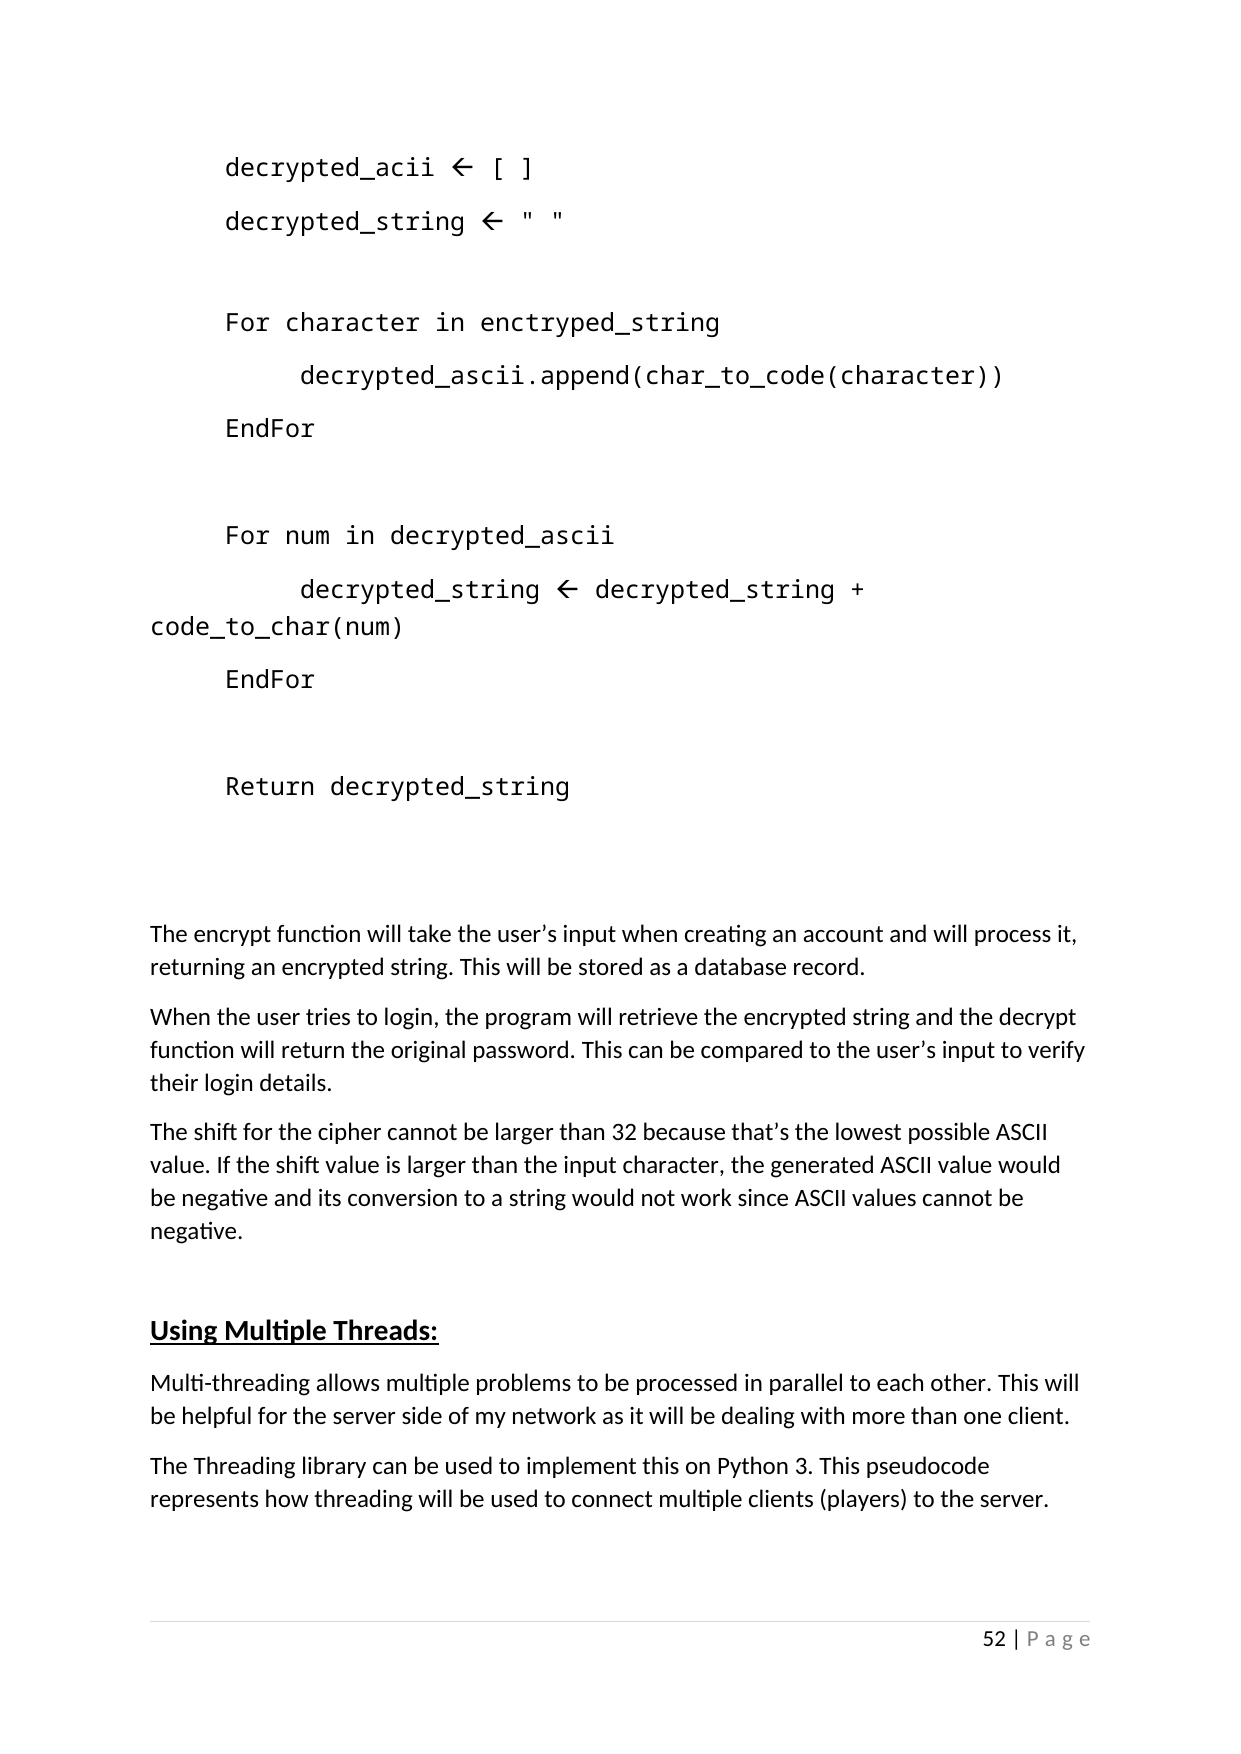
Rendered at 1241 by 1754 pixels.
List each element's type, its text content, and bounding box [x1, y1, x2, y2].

text For character in enctryped_string [150, 304, 1090, 338]
text The Threading library can be used to implement this on Python 3. This pseudocode represents how threading will be used to connect multiple clients (players) to the server. [150, 1450, 1090, 1513]
text decrypted_ascii.append(char_to_code(character)) [150, 358, 1090, 392]
text EndFor [150, 662, 1090, 696]
text EndFor [150, 411, 1090, 445]
text decrypted_string " " [150, 203, 1090, 237]
text decrypted_string decrypted_string + code_to_char(num) [150, 571, 1090, 642]
text Multi-threading allows multiple problems to be processed in parallel to each other. This will be helpful for the server side of my network as it will be dealing with more than one client. [150, 1368, 1090, 1431]
text Using Multiple Threads: [150, 1312, 1090, 1348]
text decrypted_acii [ ] [150, 150, 1090, 184]
text When the user tries to login, the program will retrieve the encrypted string and the decrypt function will return the original password. This can be compared to the user’s input to verify their login details. [150, 1001, 1090, 1097]
text Return decrypted_string [150, 768, 1090, 803]
text The encrypt function will take the user’s input when creating an account and will process it, returning an encrypted string. This will be stored as a database record. [150, 918, 1090, 982]
text For num in decrypted_ascii [150, 518, 1090, 552]
text The shift for the cipher cannot be larger than 32 because that’s the lowest possible ASCII value. If the shift value is larger than the input character, the generated ASCII value would be negative and its conversion to a string would not work since ASCII values cannot be negative. [150, 1116, 1090, 1246]
